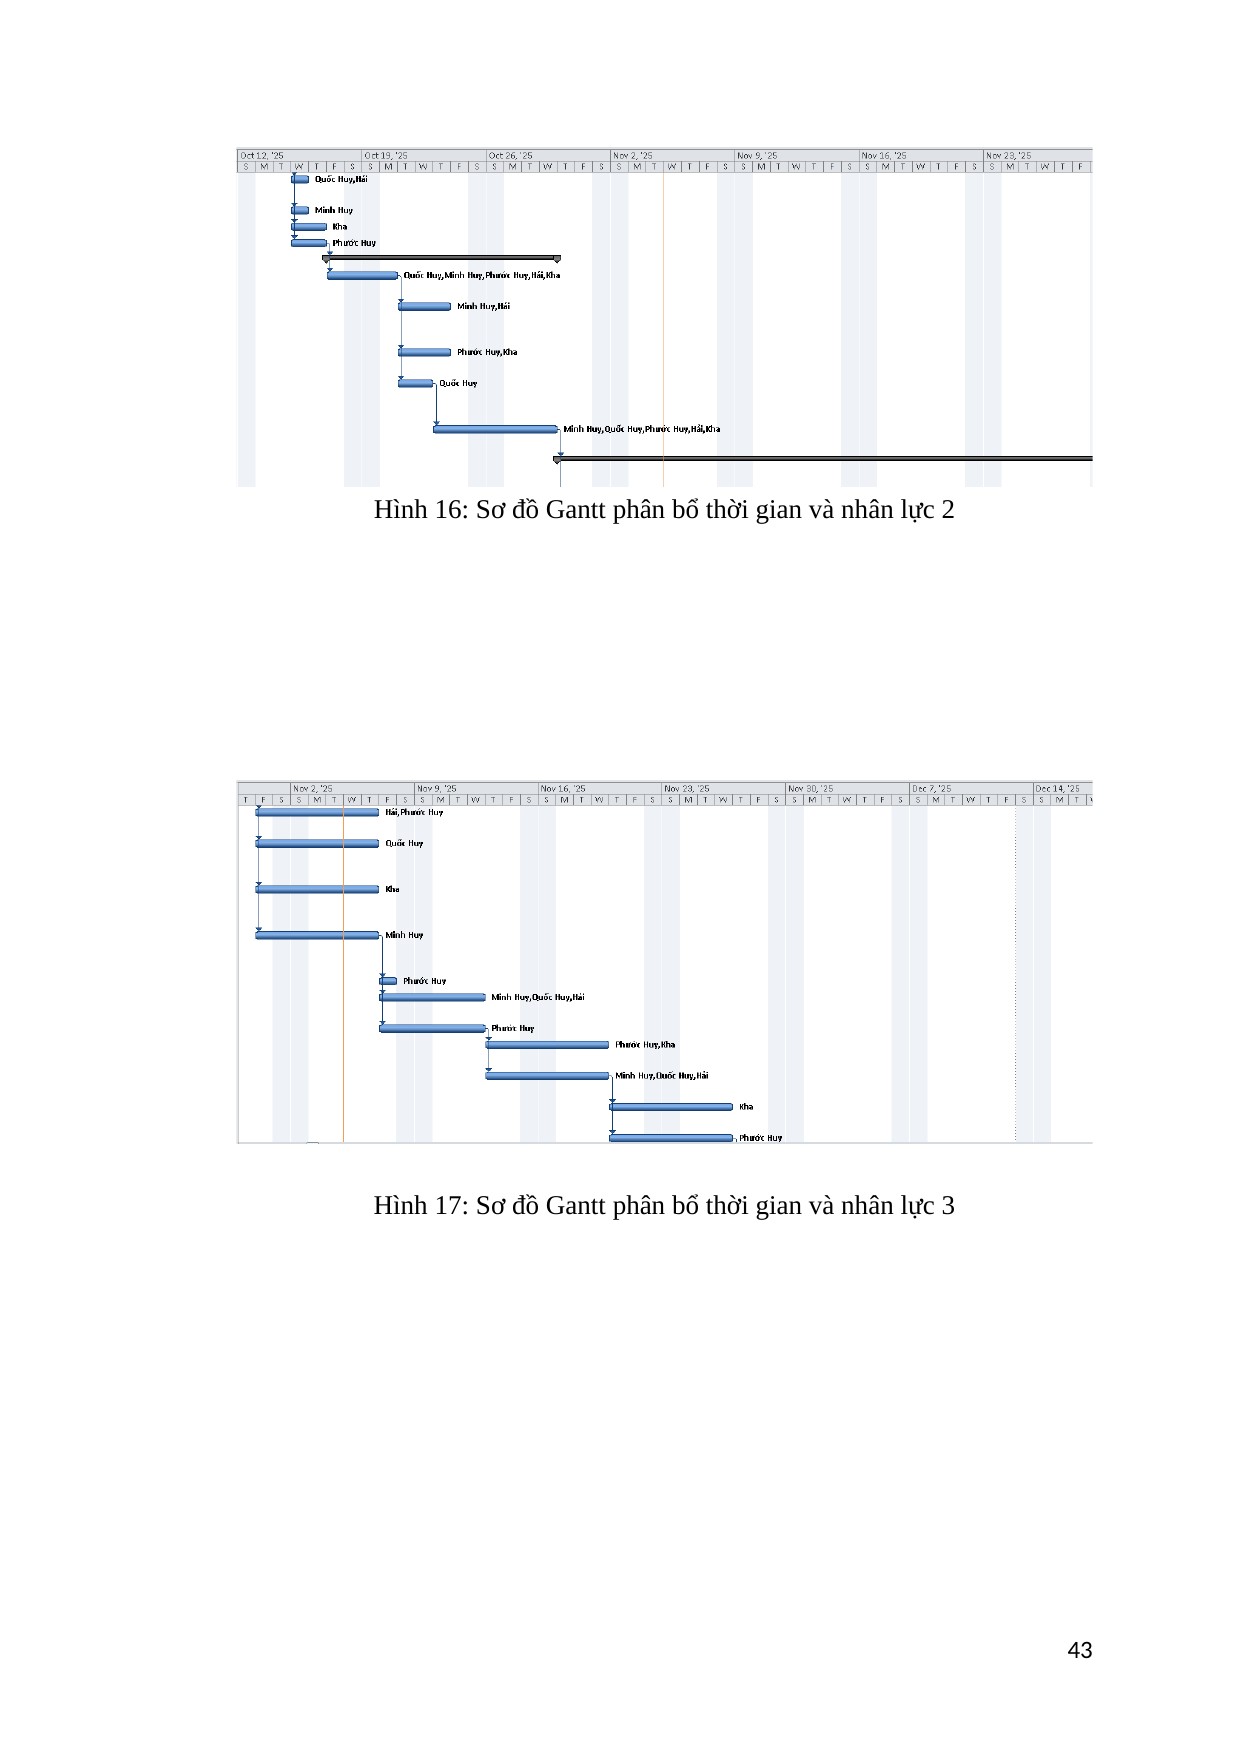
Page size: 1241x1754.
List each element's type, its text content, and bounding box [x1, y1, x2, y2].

text Hình 16: Sơ đồ Gantt phân bổ thời gian và nhân lực 2 [236, 493, 1092, 524]
picture [236, 780, 1093, 1144]
picture [236, 147, 1093, 487]
